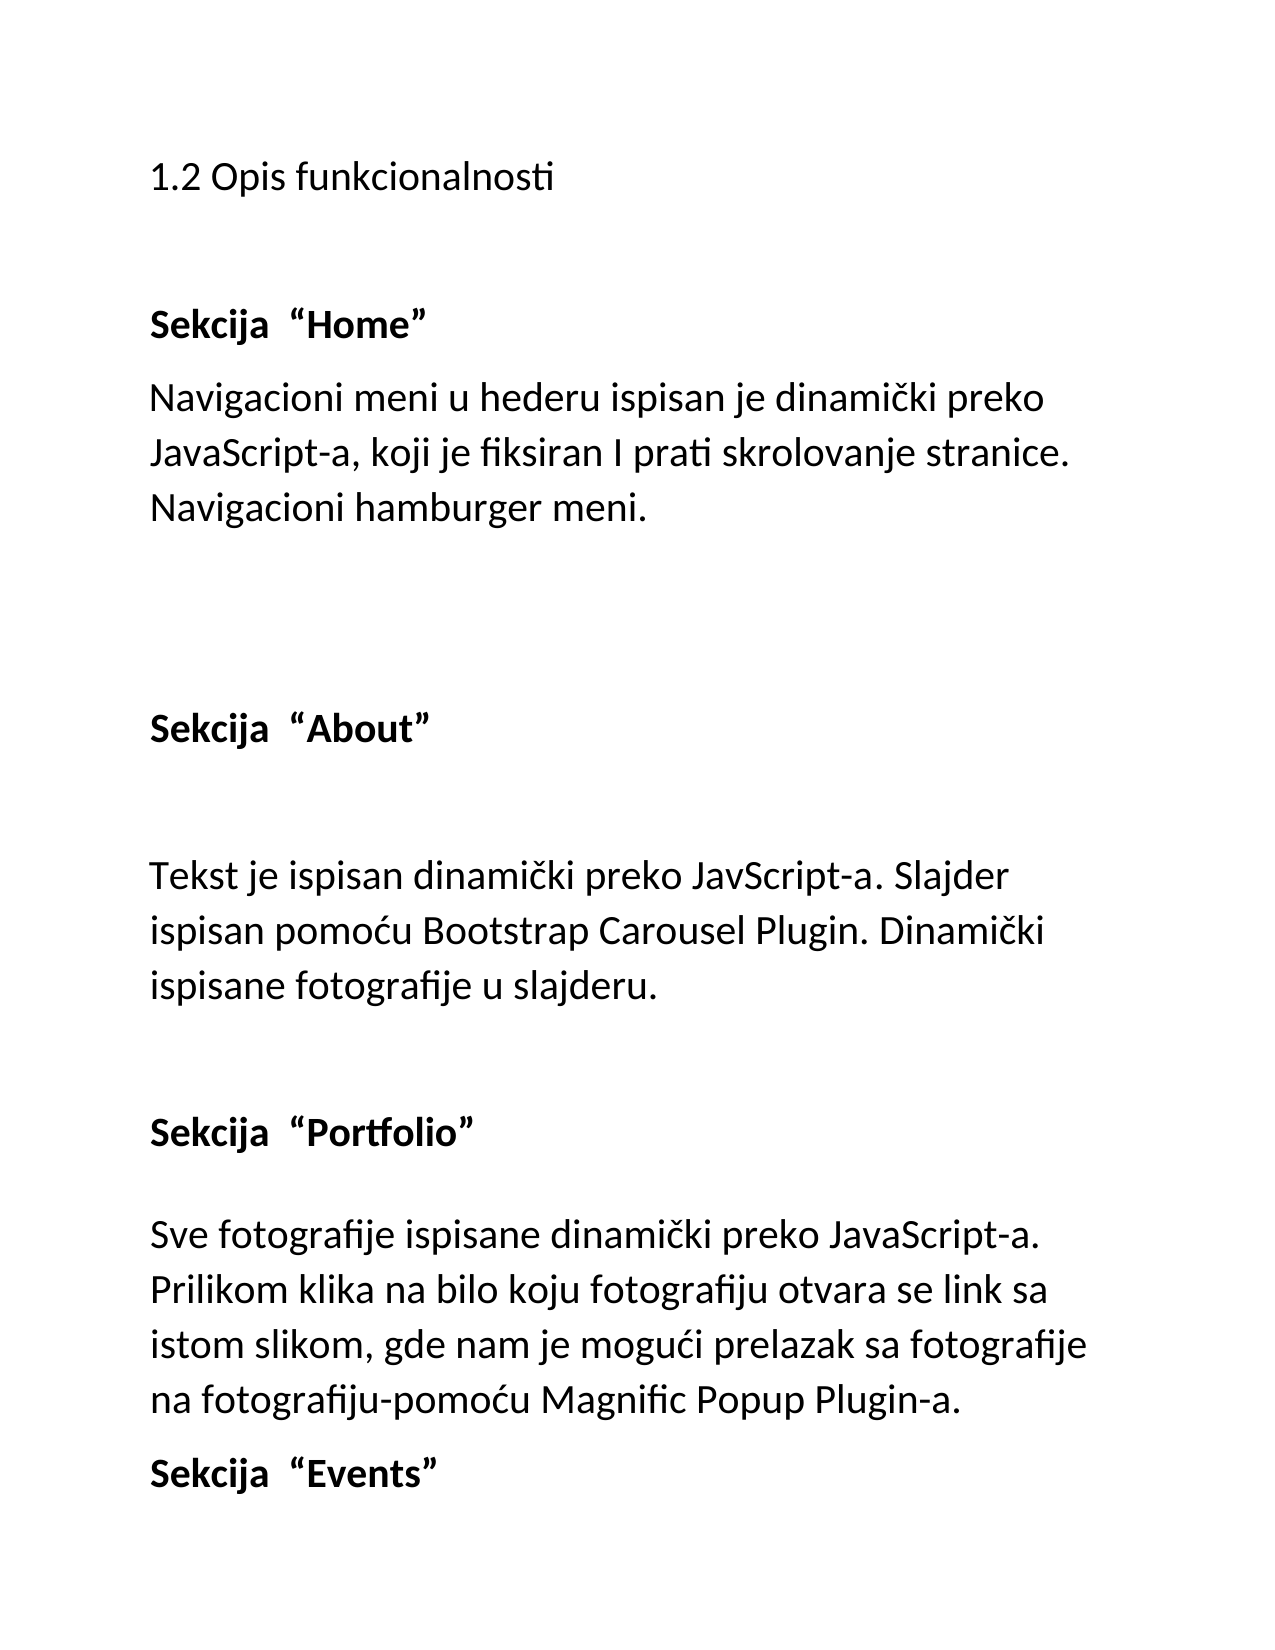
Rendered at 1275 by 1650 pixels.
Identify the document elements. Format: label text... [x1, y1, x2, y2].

text Navigacioni meni u hederu ispisan je dinamički preko JavaScript-a, koji je fiksiran I prati skrolovanje stranice. Navigacioni hamburger meni. [148, 371, 1125, 532]
text Sve fotografije ispisane dinamički preko JavaScript-a. Prilikom klika na bilo koju fotografiju otvara se link sa istom slikom, gde nam je mogući prelazak sa fotografije na fotografiju-pomoću Magnific Popup Plugin-a. [150, 1208, 1125, 1424]
text Sekcija “About” [150, 702, 1125, 753]
text Sekcija “Events” [150, 1447, 1125, 1498]
text Sekcija “Portfolio” [150, 1106, 1125, 1187]
text Sekcija “Home” [150, 298, 1125, 348]
text Tekst je ispisan dinamički preko JavScript-a. Slajder ispisan pomoću Bootstrap Carousel Plugin. Dinamički ispisane fotografije u slajderu. [148, 849, 1125, 1010]
text 1.2 Opis funkcionalnosti [148, 150, 1125, 201]
